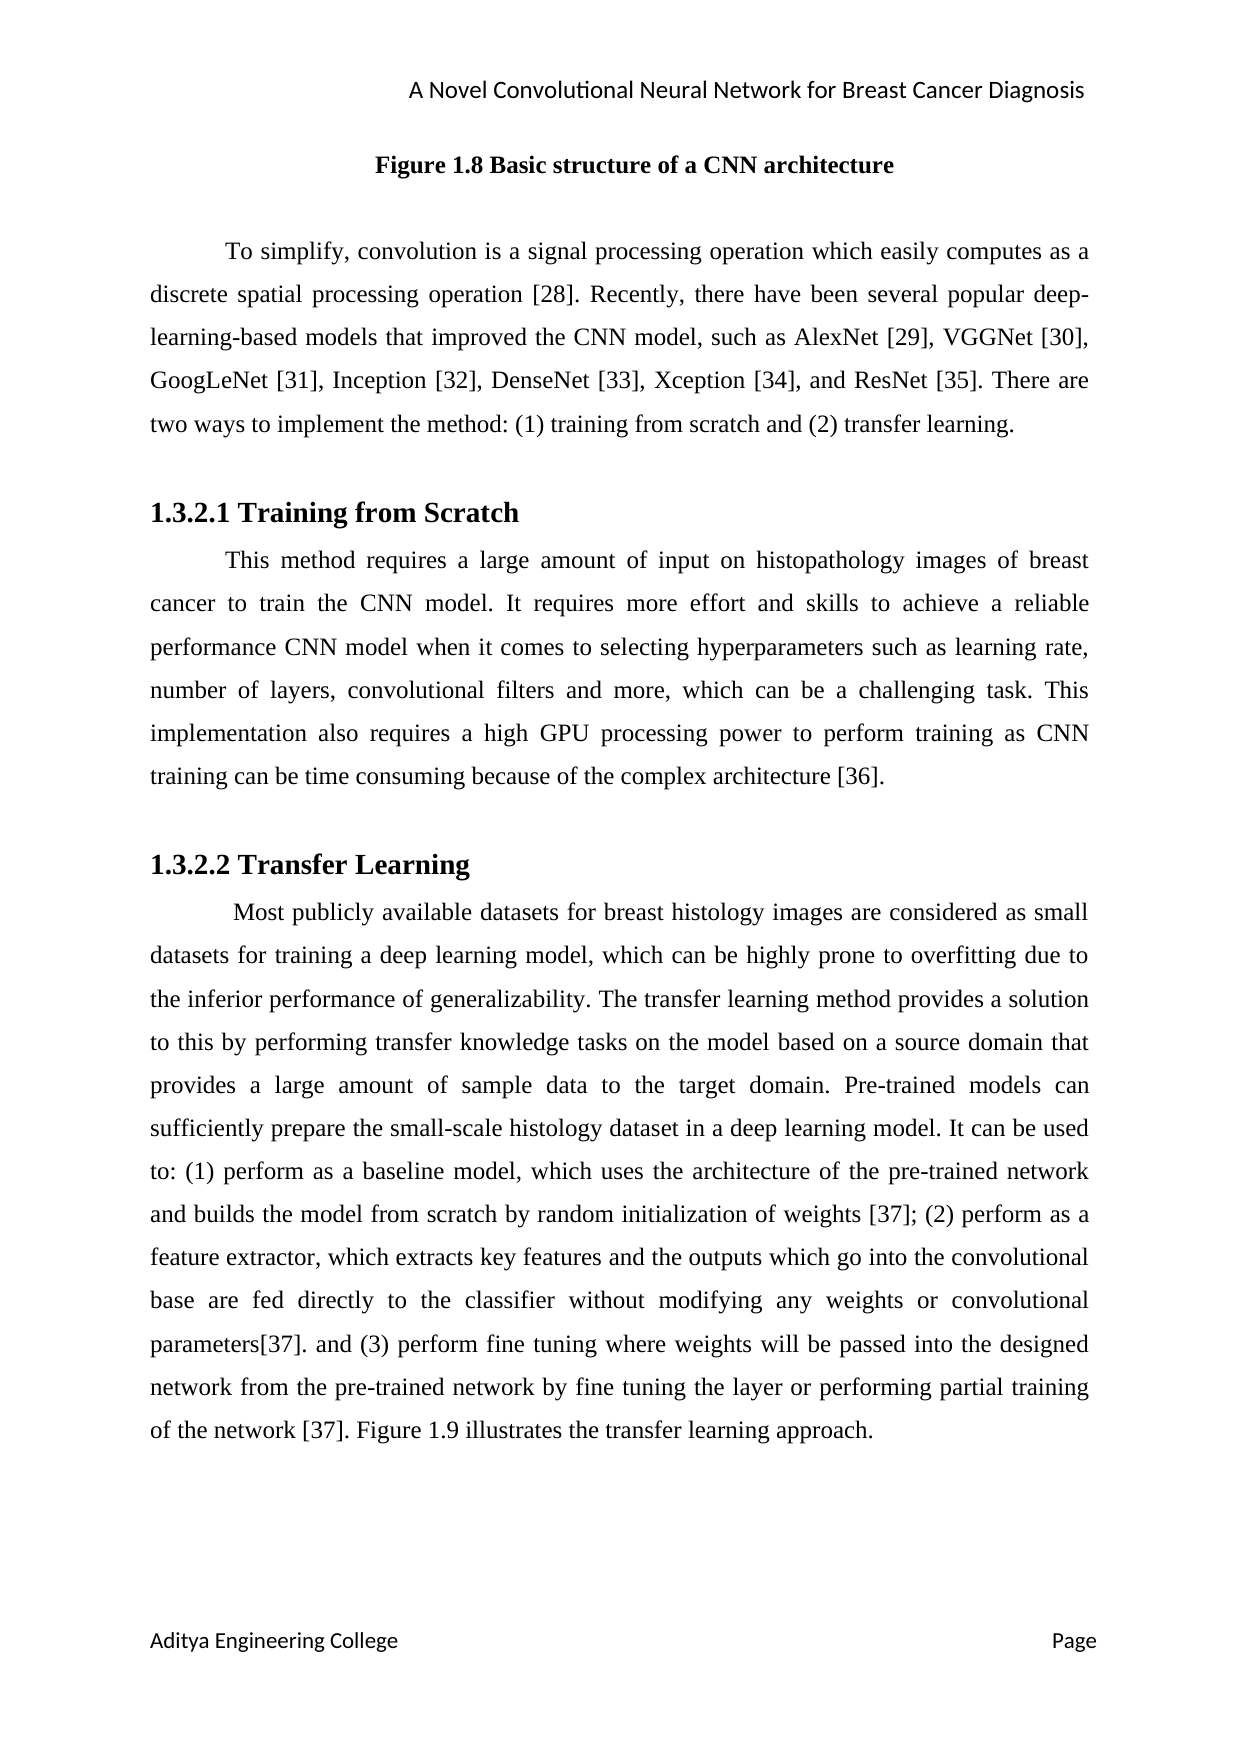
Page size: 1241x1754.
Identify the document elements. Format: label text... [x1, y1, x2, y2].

text Most publicly available datasets for breast histology images are considered as small datasets for training a deep learning model, which can be highly prone to overfitting due to the inferior performance of generalizability. The transfer learning method provides a solution to this by performing transfer knowledge tasks on the model based on a source domain that provides a large amount of sample data to the target domain. Pre-trained models can sufficiently prepare the small-scale histology dataset in a deep learning model. It can be used to: (1) perform as a baseline model, which uses the architecture of the pre-trained network and builds the model from scratch by random initialization of weights [37]; (2) perform as a feature extractor, which extracts key features and the outputs which go into the convolutional base are fed directly to the classifier without modifying any weights or convolutional parameters[37]. and (3) perform fine tuning where weights will be passed into the designed network from the pre-trained network by fine tuning the layer or performing partial training of the network [37]. Figure 1.9 illustrates the transfer learning approach. [150, 897, 1090, 1444]
text This method requires a large amount of input on histopathology images of breast cancer to train the CNN model. It requires more effort and skills to achieve a reliable performance CNN model when it comes to selecting hyperparameters such as learning rate, number of layers, convolutional filters and more, which can be a challenging task. This implementation also requires a high GPU processing power to perform training as CNN training can be time consuming because of the complex architecture [36]. [150, 545, 1090, 790]
list Figure 1.8 Basic structure of a CNN architecture [375, 150, 1090, 179]
text 1.3.2.1 Training from Scratch [150, 495, 1090, 528]
text 1.3.2.2 Transfer Learning [150, 847, 1090, 881]
text To simplify, convolution is a signal processing operation which easily computes as a discrete spatial processing operation [28]. Recently, there have been several popular deep-learning-based models that improved the CNN model, such as AlexNet [29], VGGNet [30], GoogLeNet [31], Inception [32], DenseNet [33], Xception [34], and ResNet [35]. There are two ways to implement the method: (1) training from scratch and (2) transfer learning. [150, 236, 1090, 437]
